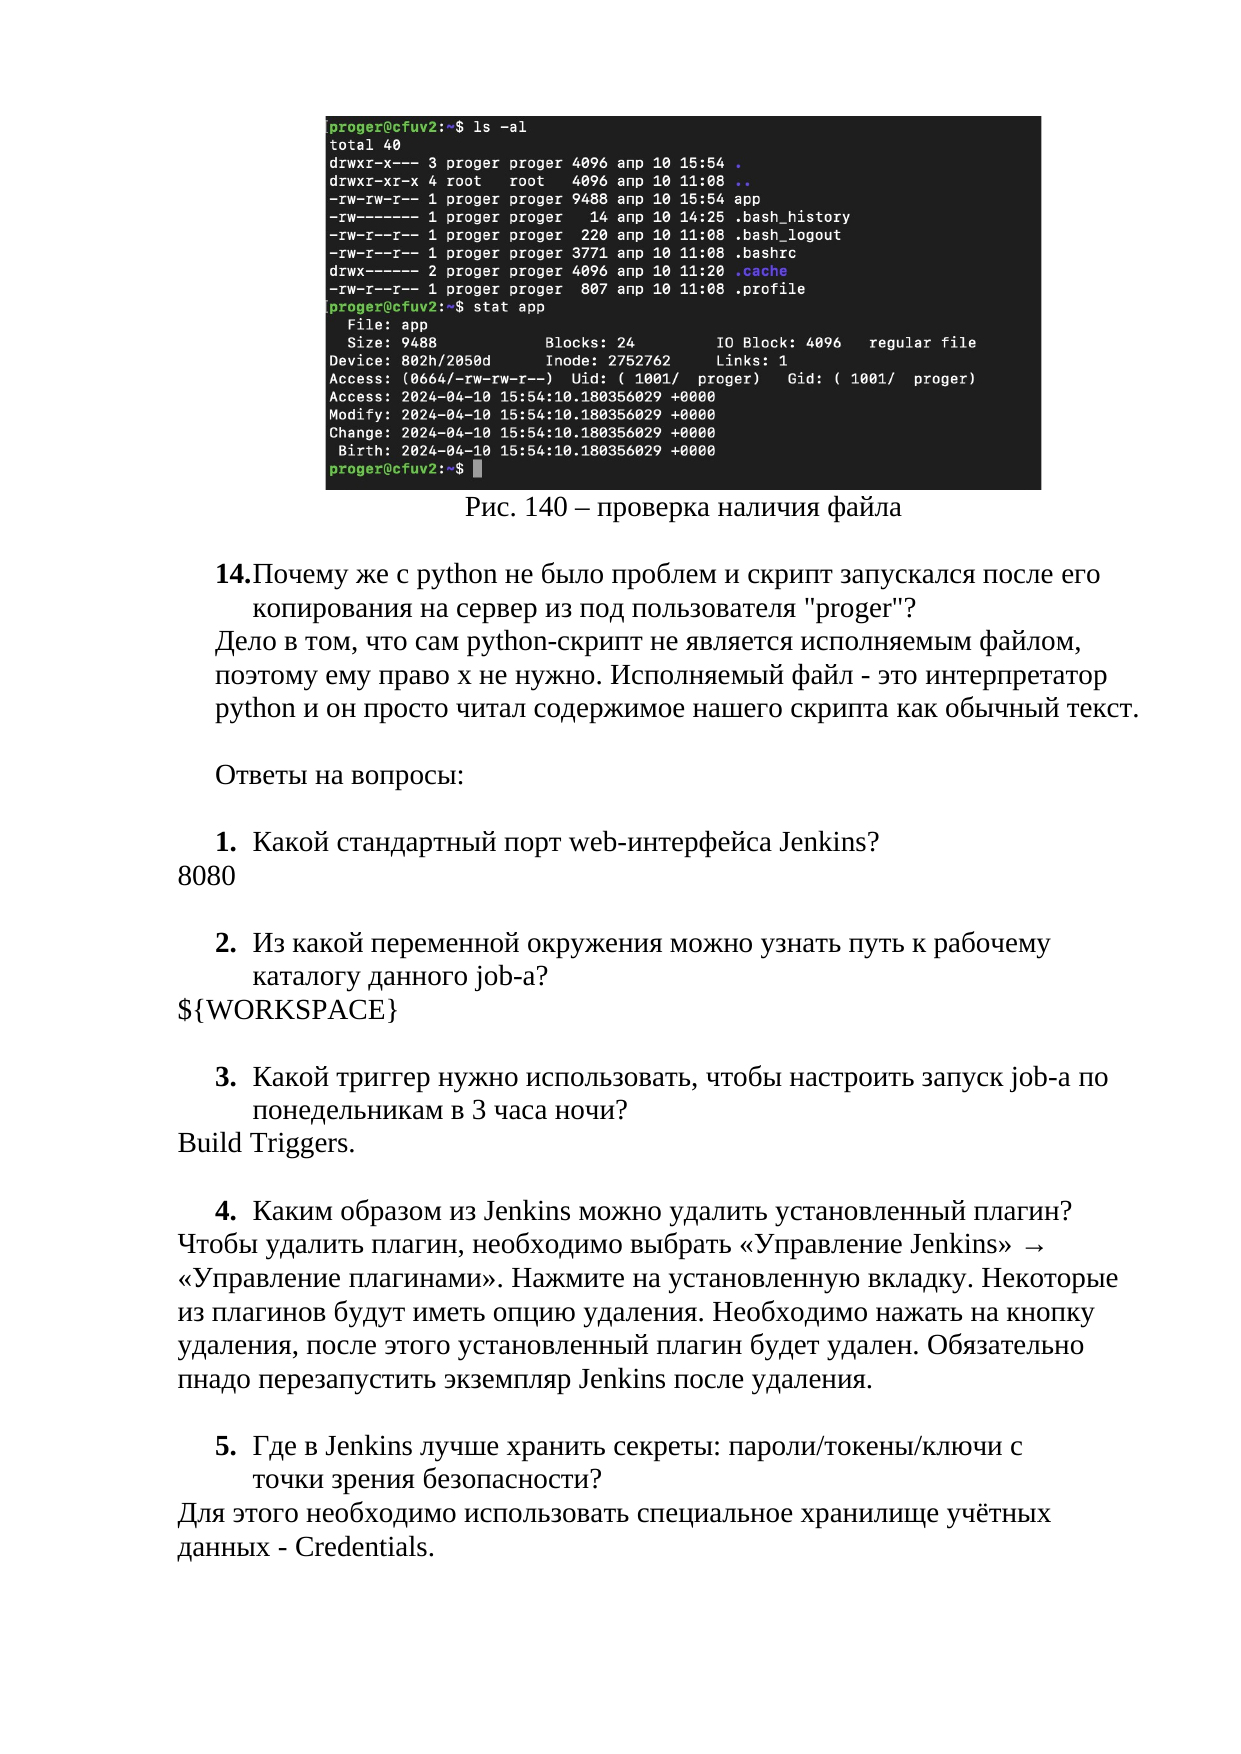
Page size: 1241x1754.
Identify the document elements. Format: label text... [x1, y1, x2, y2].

picture [325, 116, 1042, 490]
text Build Triggers. [177, 1126, 1163, 1159]
list Где в Jenkins лучше хранить секреты: пароли/токены/ключи с точки зрения безопасности? [215, 1428, 1085, 1495]
text 8080 [177, 858, 1163, 891]
list Из какой переменной окружения можно узнать путь к рабочему каталогу данного job-a? [215, 925, 1103, 992]
list Почему же с python не было проблем и скрипт запускался после его копирования на сервер из под пользователя "proger"? [215, 556, 1109, 623]
text Ответы на вопросы: [215, 757, 1163, 791]
list Каким образом из Jenkins можно удалить установленный плагин? [215, 1193, 1163, 1227]
list Какой триггер нужно использовать, чтобы настроить запуск job-a по понедельникам в 3 часа ночи? [215, 1059, 1132, 1126]
text Чтобы удалить плагин, необходимо выбрать «Управление Jenkins» → [177, 1227, 1163, 1260]
text Для этого необходимо использовать специальное хранилище учётных данных - Credentials. [177, 1495, 1053, 1562]
text Рис. 140 – проверка наличия файла [214, 489, 1152, 523]
list Какой стандартный порт web-интерфейса Jenkins? [215, 824, 1163, 858]
text «Управление плагинами». Нажмите на установленную вкладку. Некоторые из плагинов будут иметь опцию удаления. Необходимо нажать на кнопку удаления, после этого установленный плагин будет удален. Обязательно пнадо перезапустить экземпляр Jenkins после удаления. [177, 1260, 1122, 1394]
text Дело в том, что сам python-скрипт не является исполняемым файлом, поэтому ему право x не нужно. Исполняемый файл - это интерпретатор python и он просто читал содержимое нашего скрипта как обычный текст. [215, 623, 1146, 724]
text ${WORKSPACE} [177, 992, 1163, 1025]
